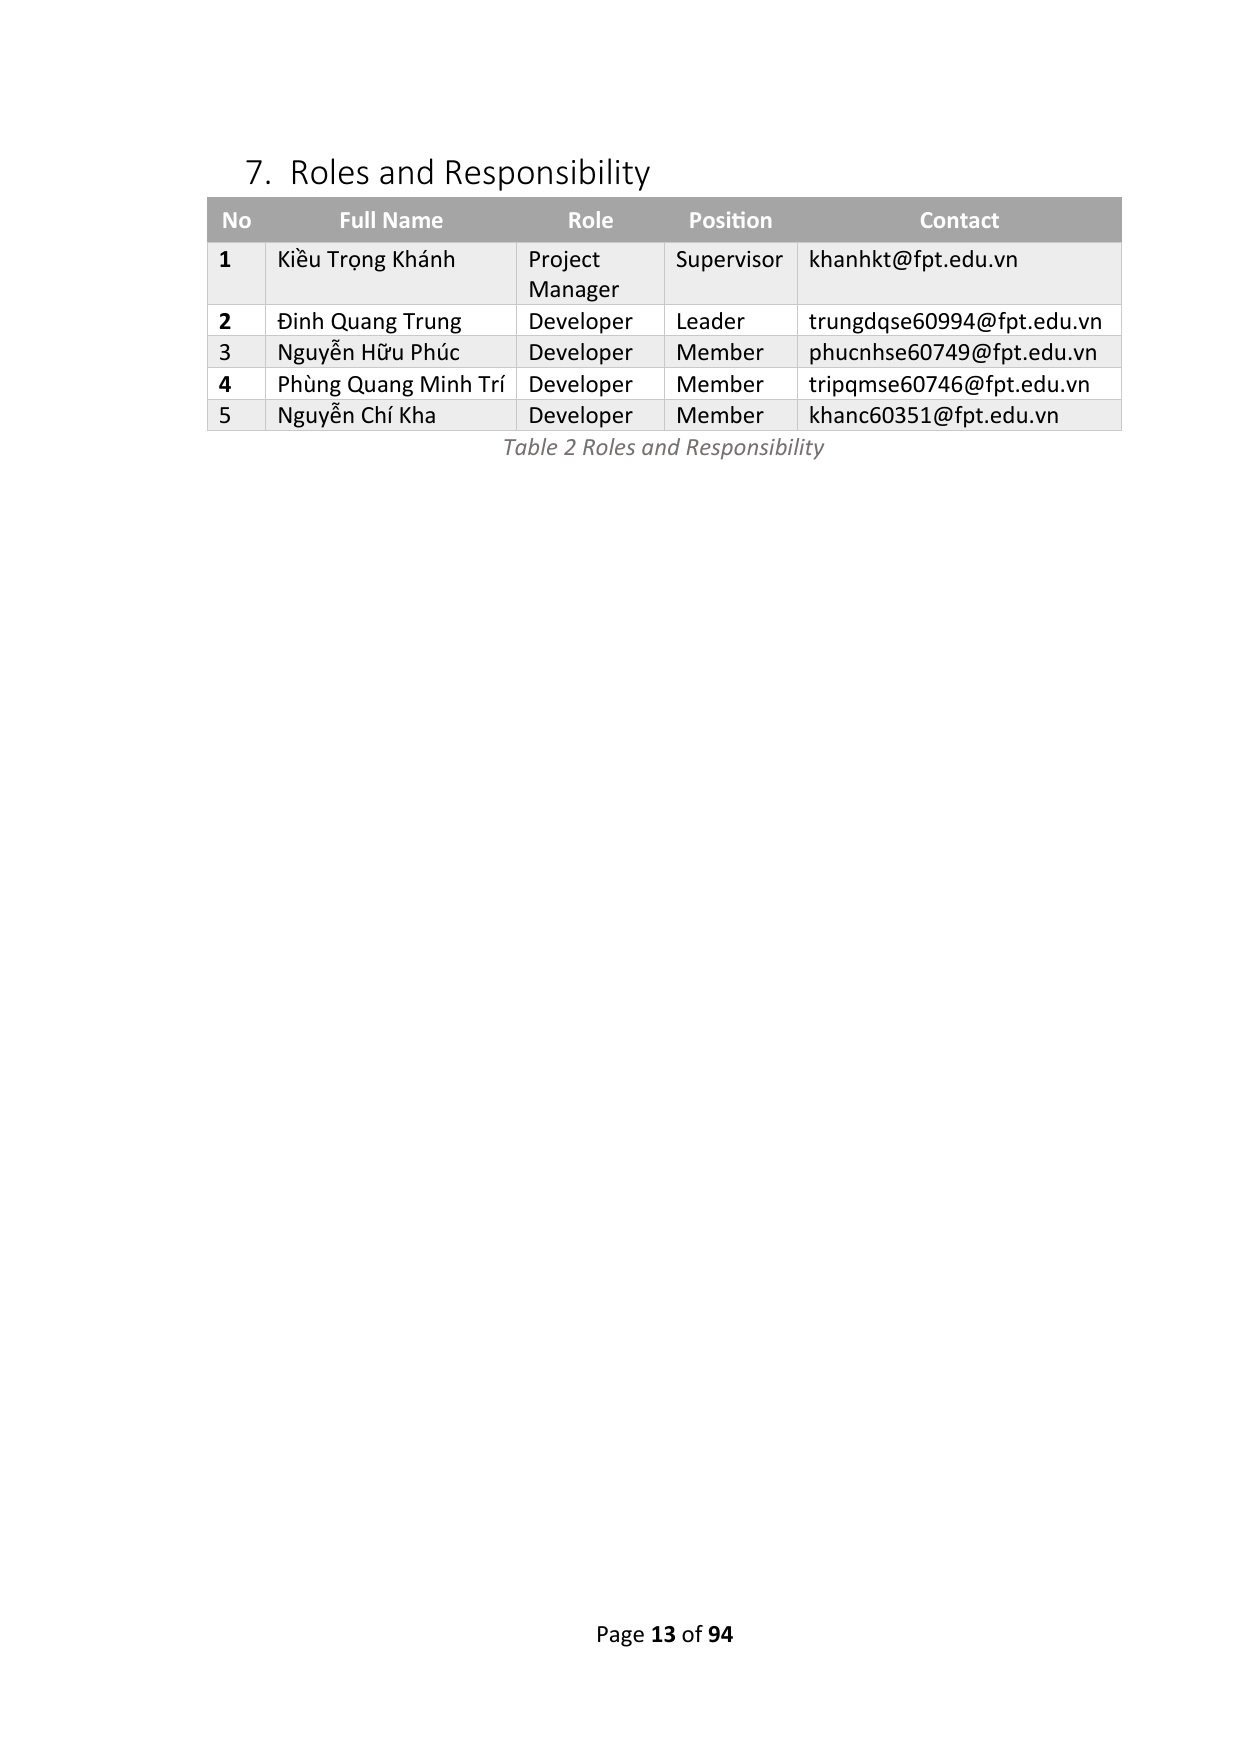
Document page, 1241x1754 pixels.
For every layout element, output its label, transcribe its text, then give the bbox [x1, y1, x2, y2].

table_cell 3 [208, 336, 265, 367]
table_cell tripqmse60746@fpt.edu.vn [798, 368, 1121, 398]
table_cell 2 [208, 305, 265, 335]
table_header Position [665, 198, 797, 242]
table_cell Phùng Quang Minh Trí [266, 368, 516, 398]
table_cell 4 [208, 368, 265, 398]
table_cell Leader [665, 305, 797, 335]
table_cell Developer [517, 336, 664, 367]
table_cell Nguyễn Chí Kha [266, 400, 516, 430]
table_header Role [517, 198, 664, 242]
table_cell khanhkt@fpt.edu.vn [798, 243, 1121, 304]
table_cell Developer [517, 305, 664, 335]
table_cell Developer [517, 400, 664, 430]
table_cell Đinh Quang Trung [266, 305, 516, 335]
table_cell Member [665, 336, 797, 367]
table_cell 5 [208, 400, 265, 430]
subtitle Roles and Responsibility [244, 148, 1122, 193]
table_cell Supervisor [665, 243, 797, 304]
table_cell Project Manager [517, 243, 664, 304]
table_cell Member [665, 368, 797, 398]
table_cell phucnhse60749@fpt.edu.vn [798, 336, 1121, 367]
table_cell Nguyễn Hữu Phúc [266, 336, 516, 367]
table_cell 1 [208, 243, 265, 304]
table_cell trungdqse60994@fpt.edu.vn [798, 305, 1121, 335]
table_header Contact [798, 198, 1121, 242]
table_header No [208, 198, 265, 242]
table_cell Developer [517, 368, 664, 398]
table_header Full Name [266, 198, 516, 242]
table_cell Kiều Trọng Khánh [266, 243, 516, 304]
table_cell khanc60351@fpt.edu.vn [798, 400, 1121, 430]
table_cell Member [665, 400, 797, 430]
